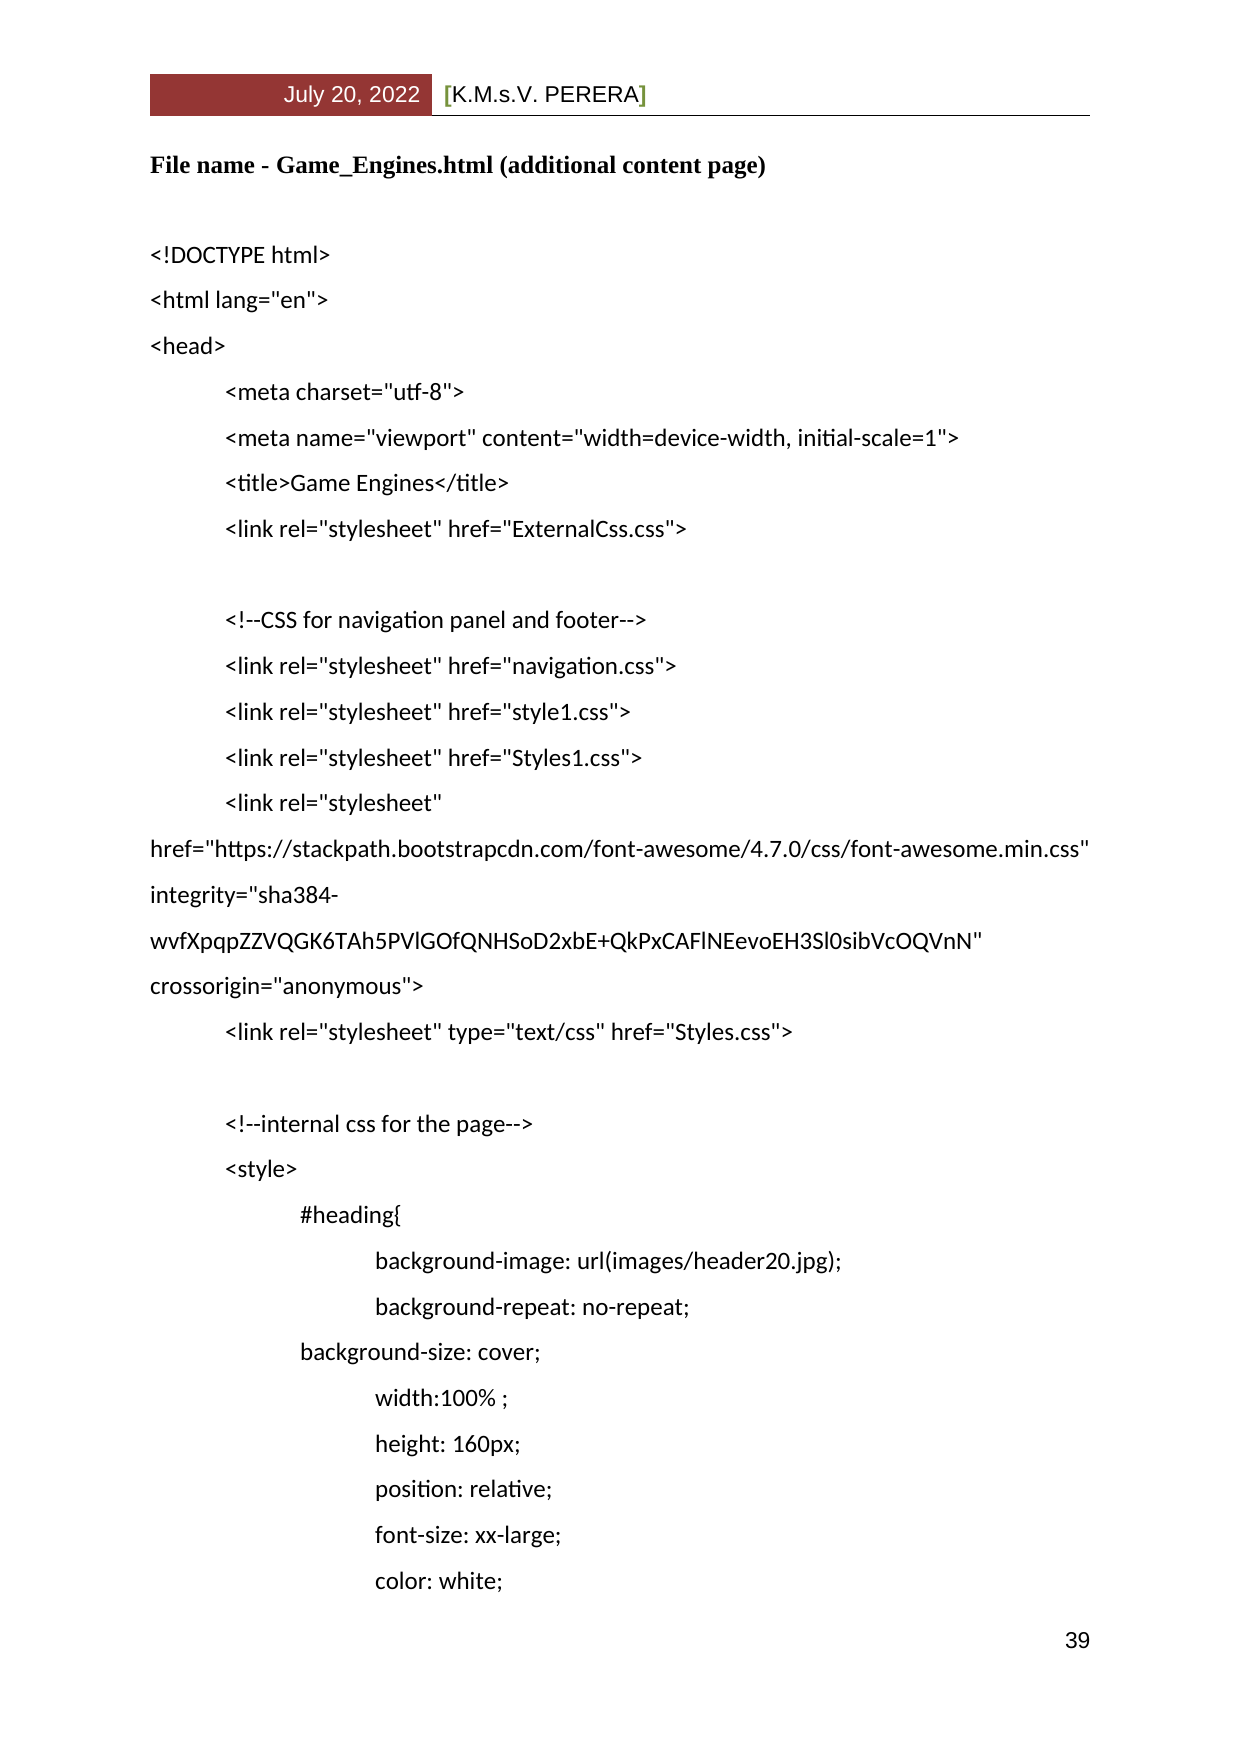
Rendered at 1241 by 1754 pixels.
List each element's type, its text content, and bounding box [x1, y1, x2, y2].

text #heading{ [150, 1199, 1090, 1230]
text <!--internal css for the page--> [150, 1108, 1090, 1138]
text <link rel="stylesheet" href="https://stackpath.bootstrapcdn.com/font-awesome/4.7.0/css/font-awesome.min.css" integrity="sha384-wvfXpqpZZVQGK6TAh5PVlGOfQNHSoD2xbE+QkPxCAFlNEevoEH3Sl0sibVcOQVnN" crossorigin="anonymous"> [150, 788, 1090, 1001]
text <title>Game Engines</title> [150, 467, 1090, 498]
text <link rel="stylesheet" type="text/css" href="Styles.css"> [150, 1016, 1090, 1047]
text <link rel="stylesheet" href="Styles1.css"> [150, 742, 1090, 772]
text <link rel="stylesheet" href="style1.css"> [150, 696, 1090, 727]
text height: 160px; [150, 1428, 1090, 1458]
text background-size: cover; [150, 1336, 1090, 1367]
text color: white; [150, 1565, 1090, 1596]
text font-size: xx-large; [150, 1519, 1090, 1550]
text <meta charset="utf-8"> [150, 376, 1090, 407]
text position: relative; [150, 1473, 1090, 1504]
text <!DOCTYPE html> [150, 239, 1090, 269]
text File name - Game_Engines.html (additional content page) [150, 150, 1090, 179]
text background-repeat: no-repeat; [150, 1291, 1090, 1321]
text <html lang="en"> [150, 284, 1090, 315]
text <link rel="stylesheet" href="navigation.css"> [150, 650, 1090, 681]
text <!--CSS for navigation panel and footer--> [150, 605, 1090, 635]
text background-image: url(images/header20.jpg); [150, 1245, 1090, 1275]
text width:100% ; [150, 1382, 1090, 1413]
text <meta name="viewport" content="width=device-width, initial-scale=1"> [150, 422, 1090, 452]
text <style> [150, 1153, 1090, 1184]
text <link rel="stylesheet" href="ExternalCss.css"> [150, 513, 1090, 544]
text <head> [150, 330, 1090, 361]
